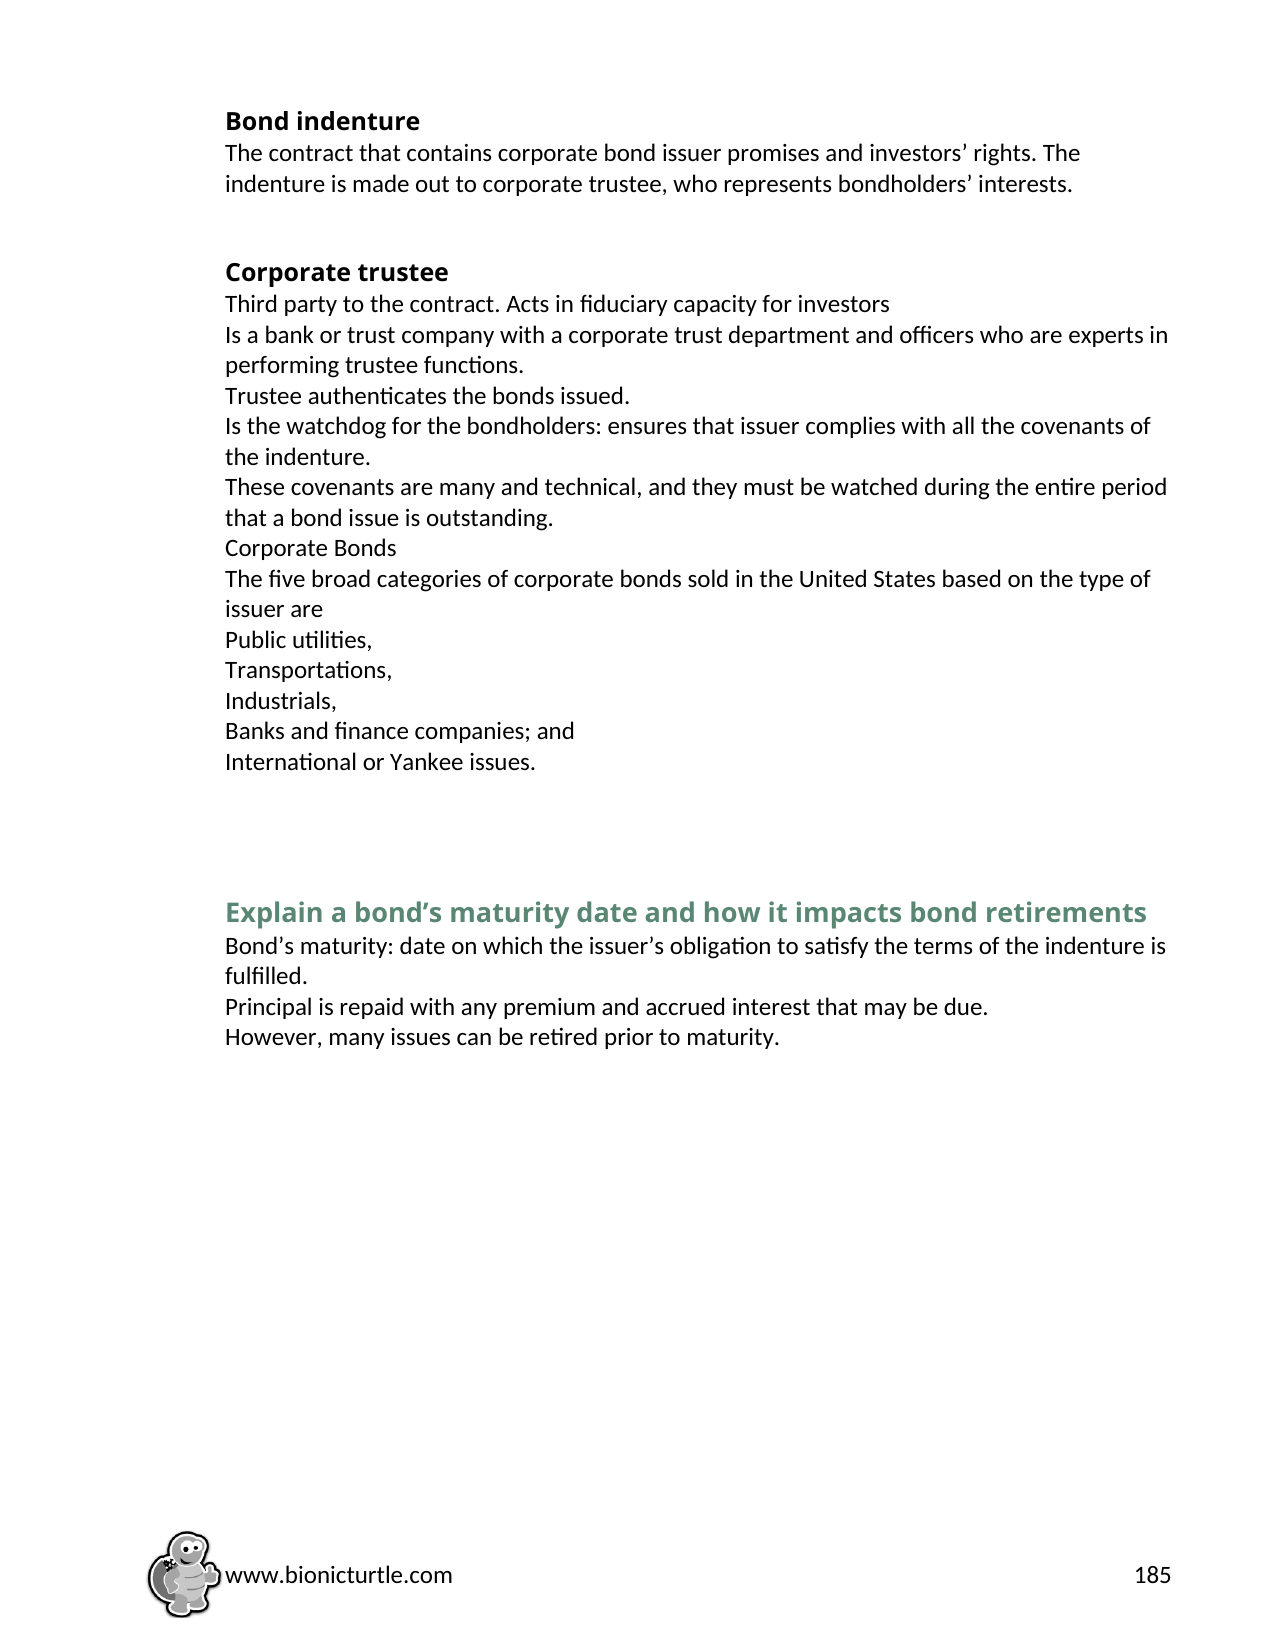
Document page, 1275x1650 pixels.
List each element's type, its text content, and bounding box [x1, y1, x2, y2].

text The contract that contains corporate bond issuer promises and investors’ rights. The indenture is made out to corporate trustee, who represents bondholders’ interests. [225, 138, 1172, 199]
text Principal is repaid with any premium and accrued interest that may be due. [225, 991, 1172, 1022]
text Trustee authenticates the bonds issued. [225, 380, 1172, 410]
text Is the watchdog for the bondholders: ensures that issuer complies with all the covenants of the indenture. [225, 410, 1172, 471]
text Transportations, [225, 654, 1172, 685]
text The five broad categories of corporate bonds sold in the United States based on the type of issuer are [225, 563, 1172, 624]
text Third party to the contract. Acts in ﬁduciary capacity for investors [225, 288, 1172, 319]
subtitle Corporate trustee [225, 254, 1172, 288]
text Banks and finance companies; and [225, 716, 1172, 746]
text Industrials, [225, 685, 1172, 716]
text These covenants are many and technical, and they must be watched during the entire period that a bond issue is outstanding. [225, 471, 1172, 532]
text Bond’s maturity: date on which the issuer’s obligation to satisfy the terms of the indenture is fulfilled. [225, 930, 1172, 991]
text Is a bank or trust company with a corporate trust department and officers who are experts in performing trustee functions. [225, 319, 1172, 380]
text Corporate Bonds [225, 532, 1172, 563]
text However, many issues can be retired prior to maturity. [225, 1022, 1172, 1052]
subtitle Bond indenture [225, 103, 1172, 138]
text International or Yankee issues. [225, 746, 1172, 777]
text Public utilities, [225, 624, 1172, 654]
subtitle Explain a bond’s maturity date and how it impacts bond retirements [225, 893, 1172, 930]
